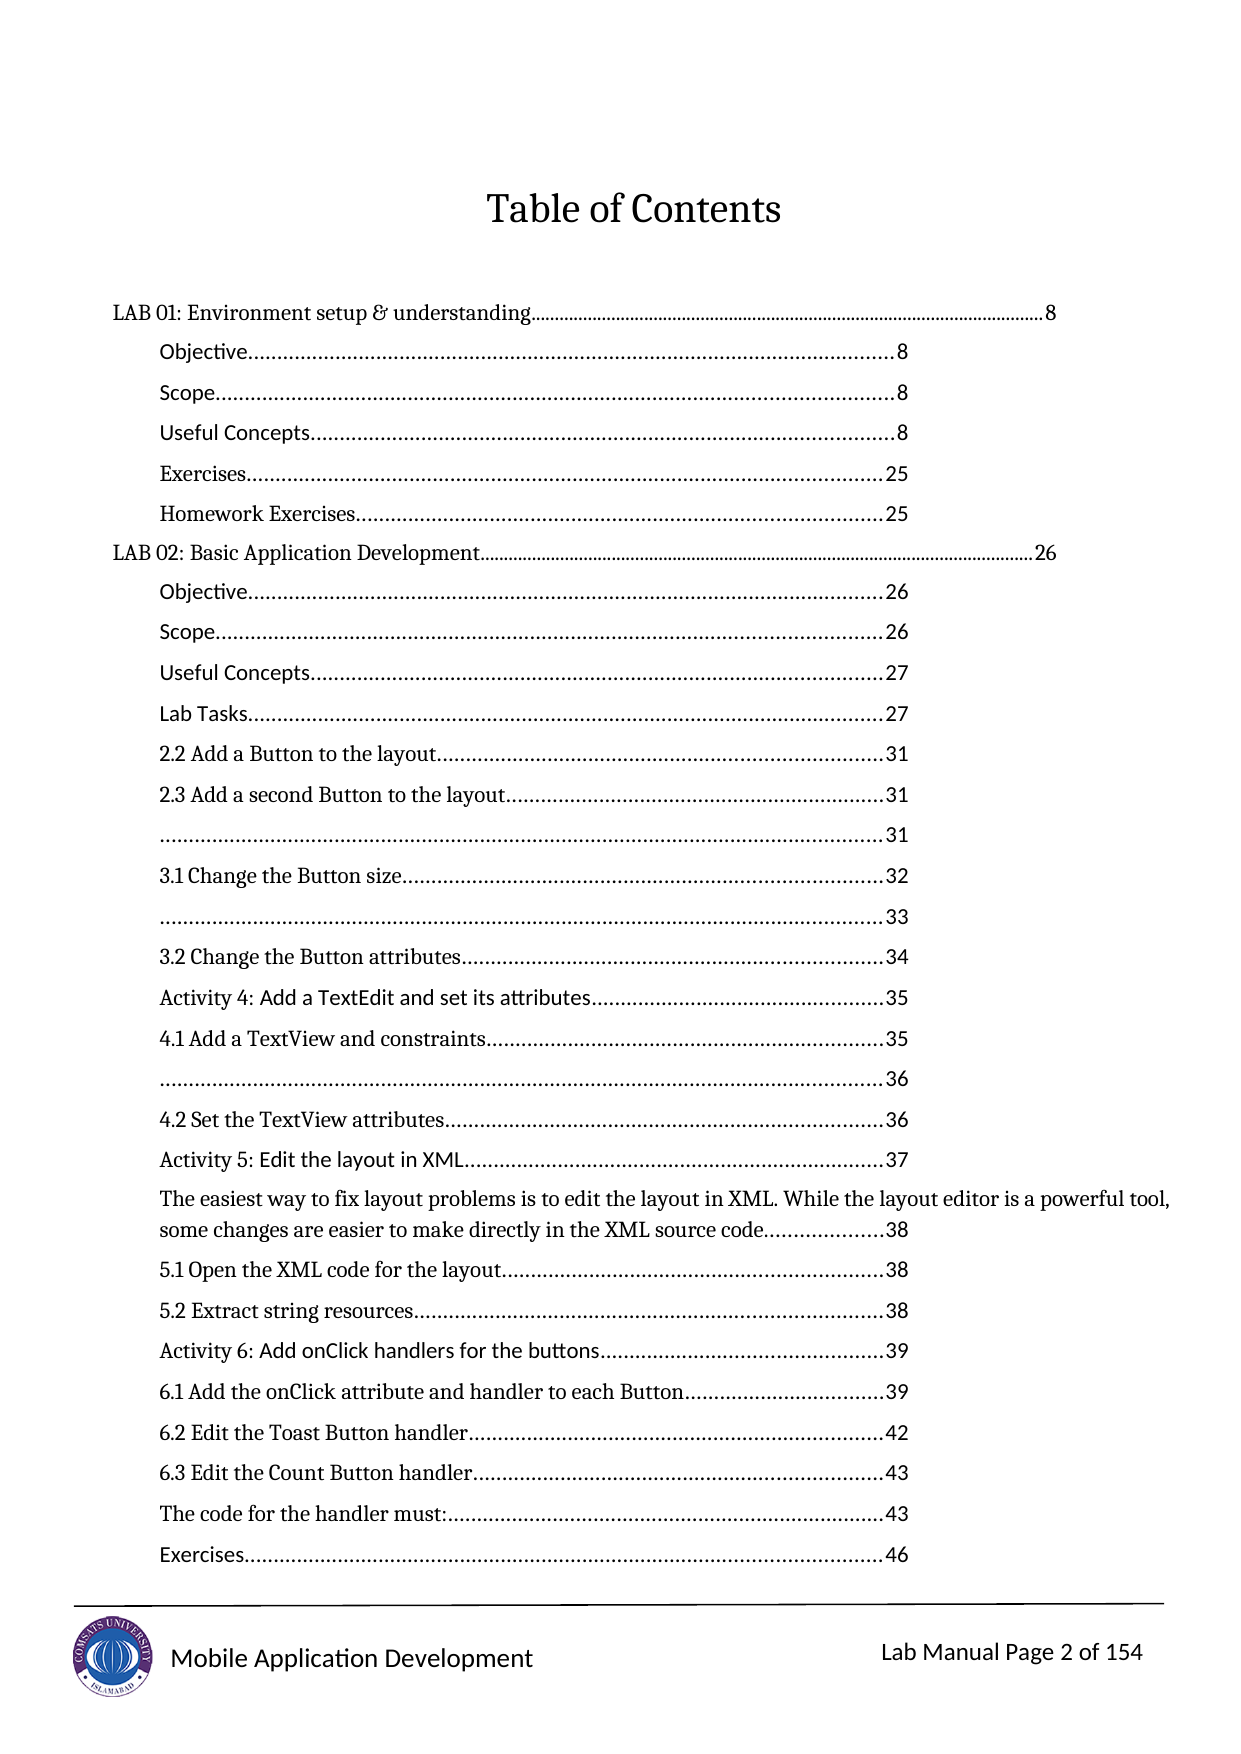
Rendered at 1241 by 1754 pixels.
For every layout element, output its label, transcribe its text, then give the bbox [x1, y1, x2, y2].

text 31 [159, 821, 1190, 849]
text Useful Concepts 8 [159, 418, 1190, 446]
text The code for the handler must: 43 [159, 1499, 1190, 1527]
text 2.2 Add a Button to the layout 31 [159, 739, 1190, 767]
text 36 [159, 1064, 1190, 1092]
text Exercises 25 [159, 459, 1190, 487]
text Activity 4: Add a TextEdit and set its attributes 35 [159, 983, 1190, 1011]
text Lab Tasks 27 [159, 699, 1190, 727]
text 5.2 Extract string resources 38 [159, 1296, 1190, 1324]
text 6.3 Edit the Count Button handler 43 [159, 1458, 1190, 1486]
text 4.1 Add a TextView and constraints 35 [159, 1024, 1190, 1052]
text 3.1 Change the Button size 32 [159, 861, 1190, 889]
text 5.1 Open the XML code for the layout 38 [159, 1255, 1190, 1283]
text LAB 02: Basic Application Development 26 [112, 540, 1190, 566]
text Homework Exercises 25 [159, 499, 1190, 527]
text The easiest way to fix layout problems is to edit the layout in XML. While the layout editor is a powerful tool, some changes are easier to make directly in the XML source code. 38 [159, 1186, 1190, 1243]
text Useful Concepts 27 [159, 658, 1190, 686]
text 33 [159, 902, 1190, 930]
text Objective 8 [159, 337, 1190, 365]
text Activity 5: Edit the layout in XML 37 [159, 1146, 1190, 1174]
text Exercises 46 [159, 1540, 1190, 1568]
text 6.1 Add the onClick attribute and handler to each Button 39 [159, 1377, 1190, 1405]
text Scope 26 [159, 617, 1190, 646]
text 2.3 Add a second Button to the layout 31 [159, 780, 1190, 808]
text 3.2 Change the Button attributes 34 [159, 942, 1190, 971]
text 4.2 Set the TextView attributes 36 [159, 1105, 1190, 1133]
text Table of Contents [155, 184, 1112, 232]
text Objective 26 [159, 577, 1190, 605]
text LAB 01: Environment setup & understanding 8 [112, 300, 1190, 327]
picture [73, 1616, 154, 1697]
text Scope 8 [159, 378, 1190, 406]
text Activity 6: Add onClick handlers for the buttons 39 [159, 1337, 1190, 1364]
text 6.2 Edit the Toast Button handler 42 [159, 1418, 1190, 1446]
